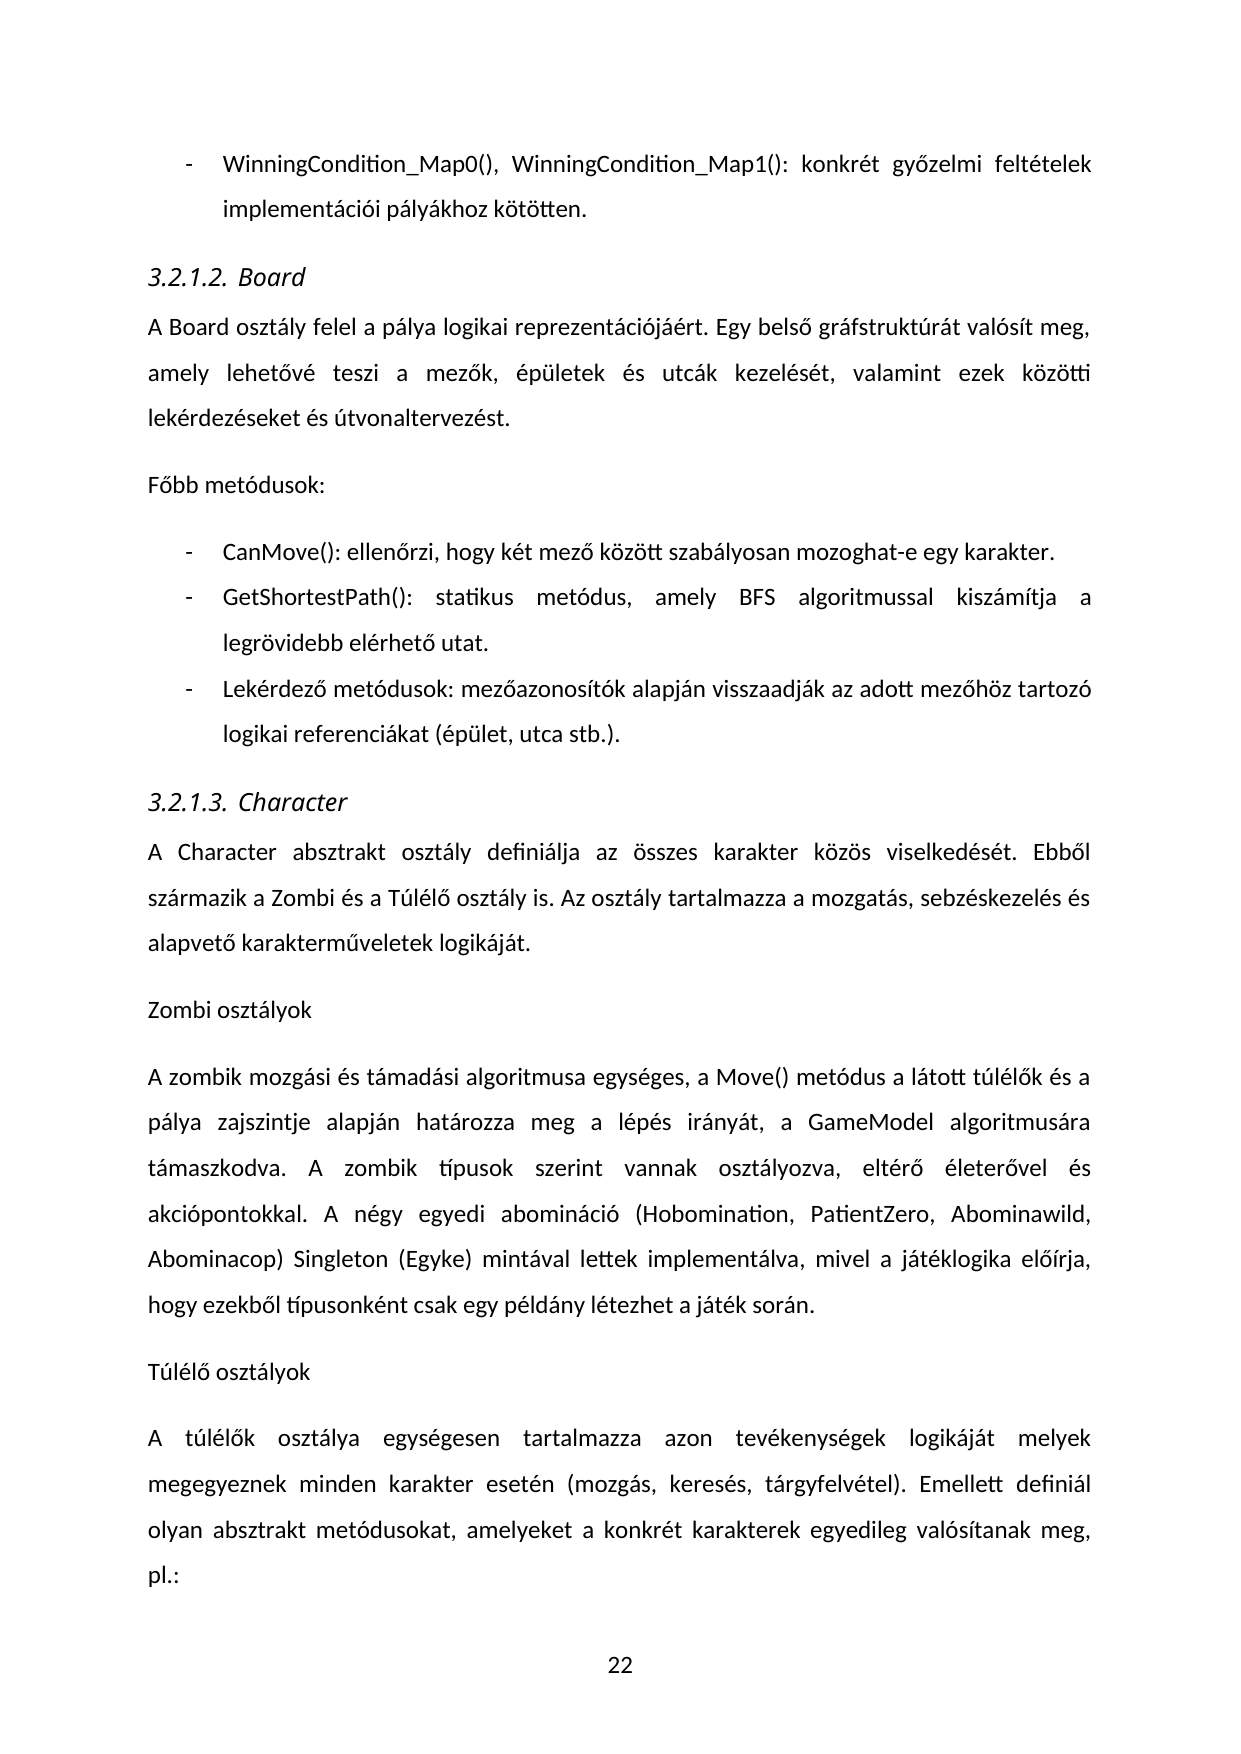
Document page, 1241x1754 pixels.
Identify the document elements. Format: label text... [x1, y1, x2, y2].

subtitle Character [148, 785, 1092, 819]
text A Character absztrakt osztály definiálja az összes karakter közös viselkedését. Ebből származik a Zombi és a Túlélő osztály is. Az osztály tartalmazza a mozgatás, sebzéskezelés és alapvető karakterműveletek logikáját. [148, 836, 1092, 958]
text Túlélő osztályok [148, 1356, 1092, 1386]
text Főbb metódusok: [148, 469, 1092, 499]
text Zombi osztályok [148, 994, 1092, 1025]
list GetShortestPath(): statikus metódus, amely BFS algoritmussal kiszámítja a legrövidebb elérhető utat. [185, 581, 1092, 658]
text A Board osztály felel a pálya logikai reprezentációjáért. Egy belső gráfstruktúrát valósít meg, amely lehetővé teszi a mezők, épületek és utcák kezelését, valamint ezek közötti lekérdezéseket és útvonaltervezést. [148, 311, 1092, 433]
subtitle Board [148, 260, 1092, 294]
list Lekérdező metódusok: mezőazonosítók alapján visszaadják az adott mezőhöz tartozó logikai referenciákat (épület, utca stb.). [185, 673, 1092, 749]
list WinningCondition_Map0(), WinningCondition_Map1(): konkrét győzelmi feltételek implementációi pályákhoz kötötten. [185, 148, 1092, 224]
list CanMove(): ellenőrzi, hogy két mező között szabályosan mozoghat-e egy karakter. [185, 536, 1092, 566]
text A zombik mozgási és támadási algoritmusa egységes, a Move() metódus a látott túlélők és a pálya zajszintje alapján határozza meg a lépés irányát, a GameModel algoritmusára támaszkodva. A zombik típusok szerint vannak osztályozva, eltérő életerővel és akciópontokkal. A négy egyedi abomináció (Hobomination, PatientZero, Abominawild, Abominacop) Singleton (Egyke) mintával lettek implementálva, mivel a játéklogika előírja, hogy ezekből típusonként csak egy példány létezhet a játék során. [148, 1061, 1092, 1320]
text A túlélők osztálya egységesen tartalmazza azon tevékenységek logikáját melyek megegyeznek minden karakter esetén (mozgás, keresés, tárgyfelvétel). Emellett definiál olyan absztrakt metódusokat, amelyeket a konkrét karakterek egyedileg valósítanak meg, pl.: [148, 1422, 1092, 1590]
